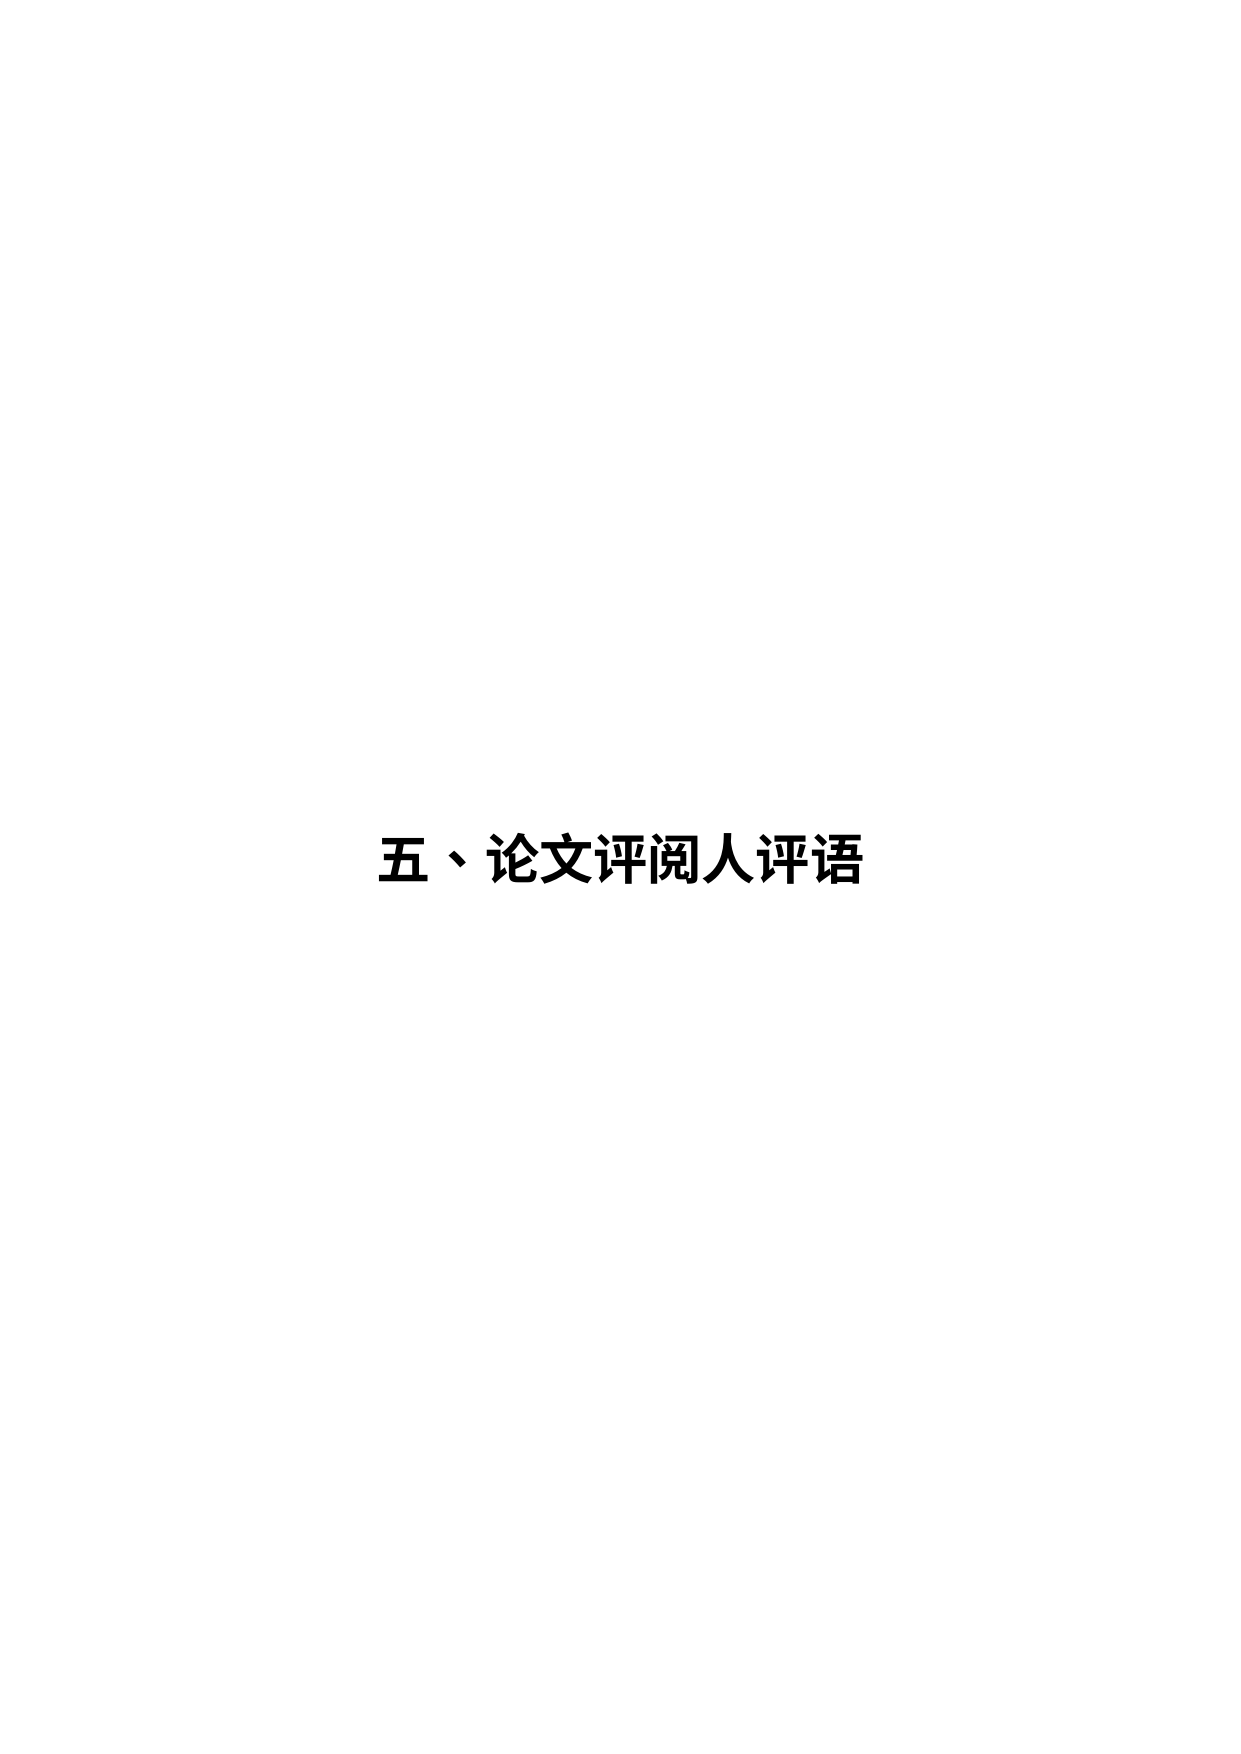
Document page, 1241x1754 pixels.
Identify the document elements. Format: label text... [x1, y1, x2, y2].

subtitle 五、论文评阅人评语 [150, 809, 1090, 907]
